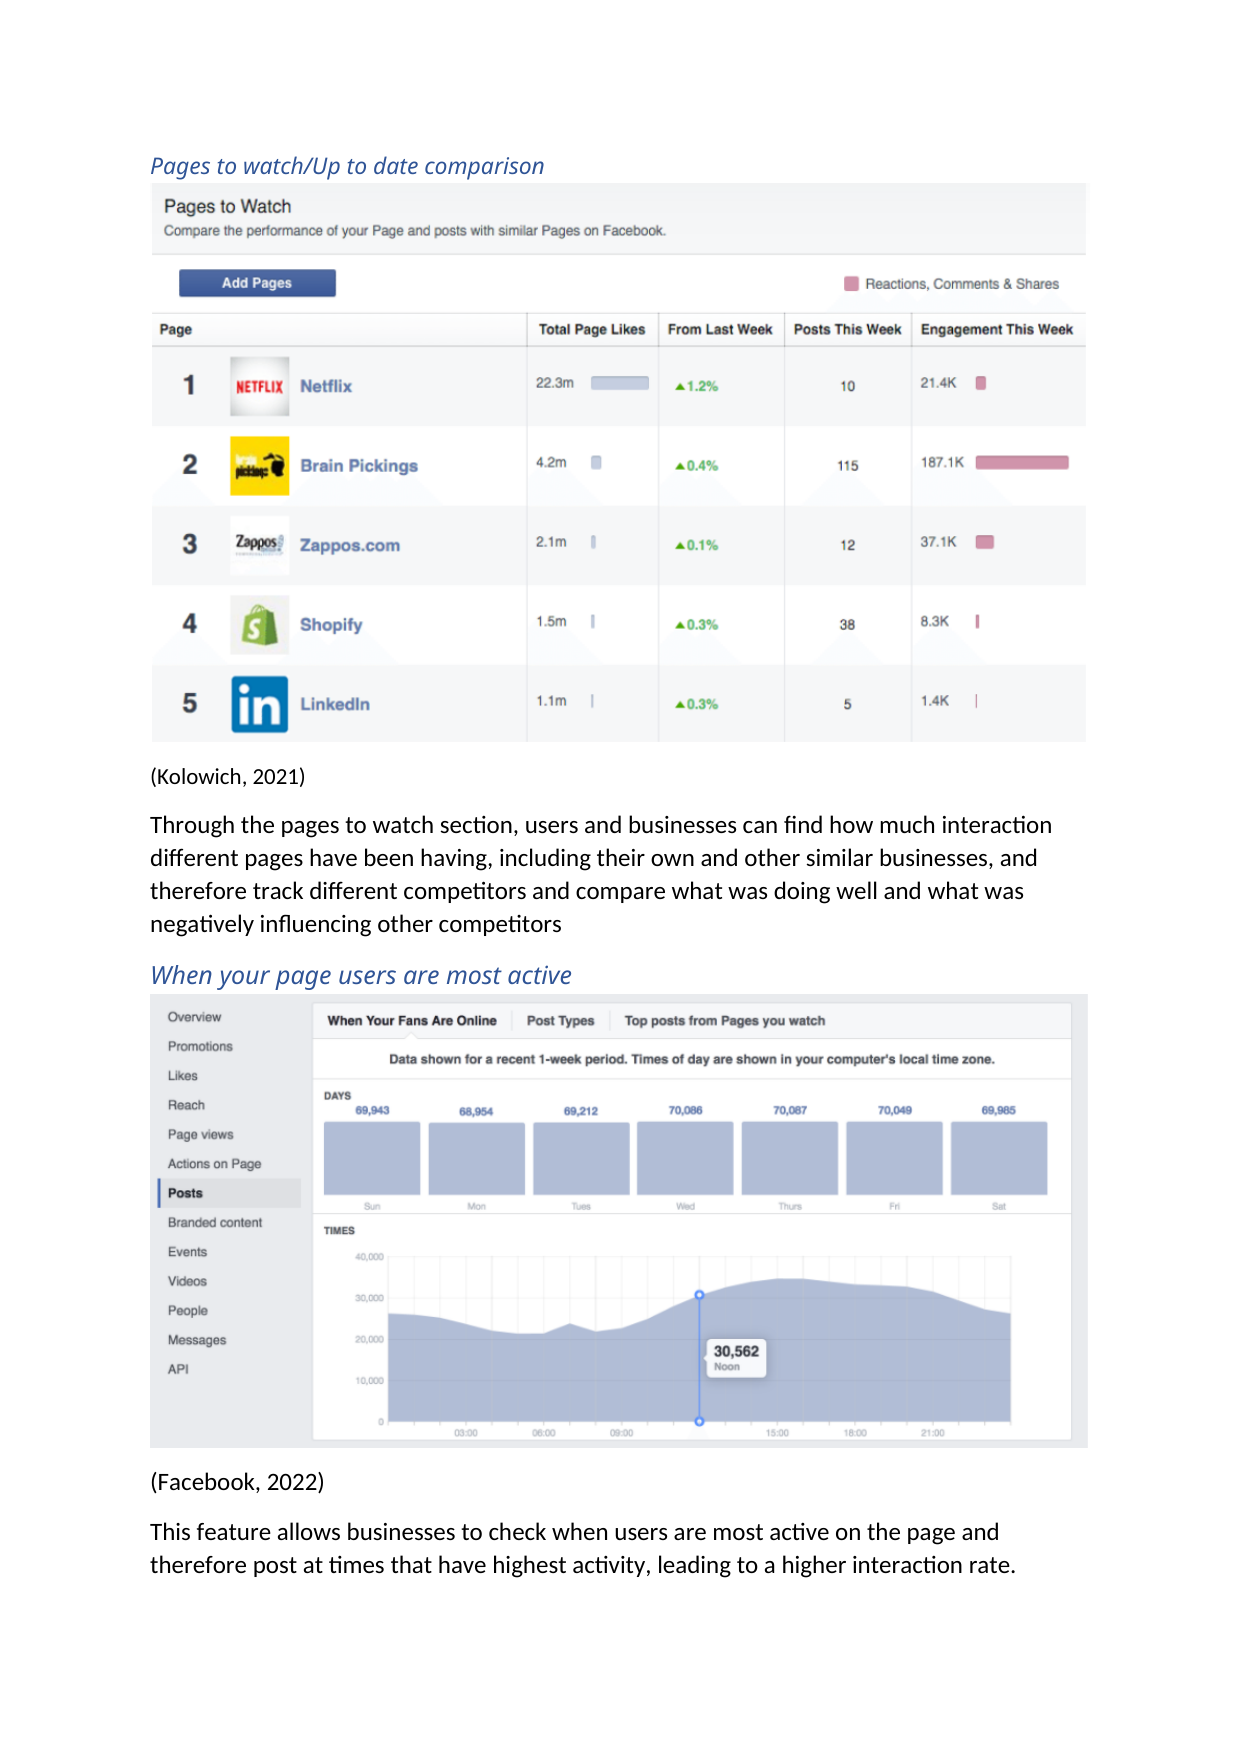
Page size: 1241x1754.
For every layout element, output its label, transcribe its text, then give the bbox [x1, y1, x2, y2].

text (Facebook, 2022) [150, 1467, 1090, 1497]
subtitle When your page users are most active [150, 958, 1090, 992]
text Through the pages to watch section, users and businesses can find how much interaction different pages have been having, including their own and other similar businesses, and therefore track different competitors and compare what was doing well and what was negatively influencing other competitors [150, 809, 1090, 938]
picture [150, 994, 1091, 1448]
subtitle Pages to watch/Up to date comparison [150, 150, 1090, 181]
text This feature allows businesses to check when users are most active on the page and therefore post at times that have highest activity, leading to a higher interaction rate. [150, 1516, 1090, 1579]
picture [150, 183, 1091, 744]
